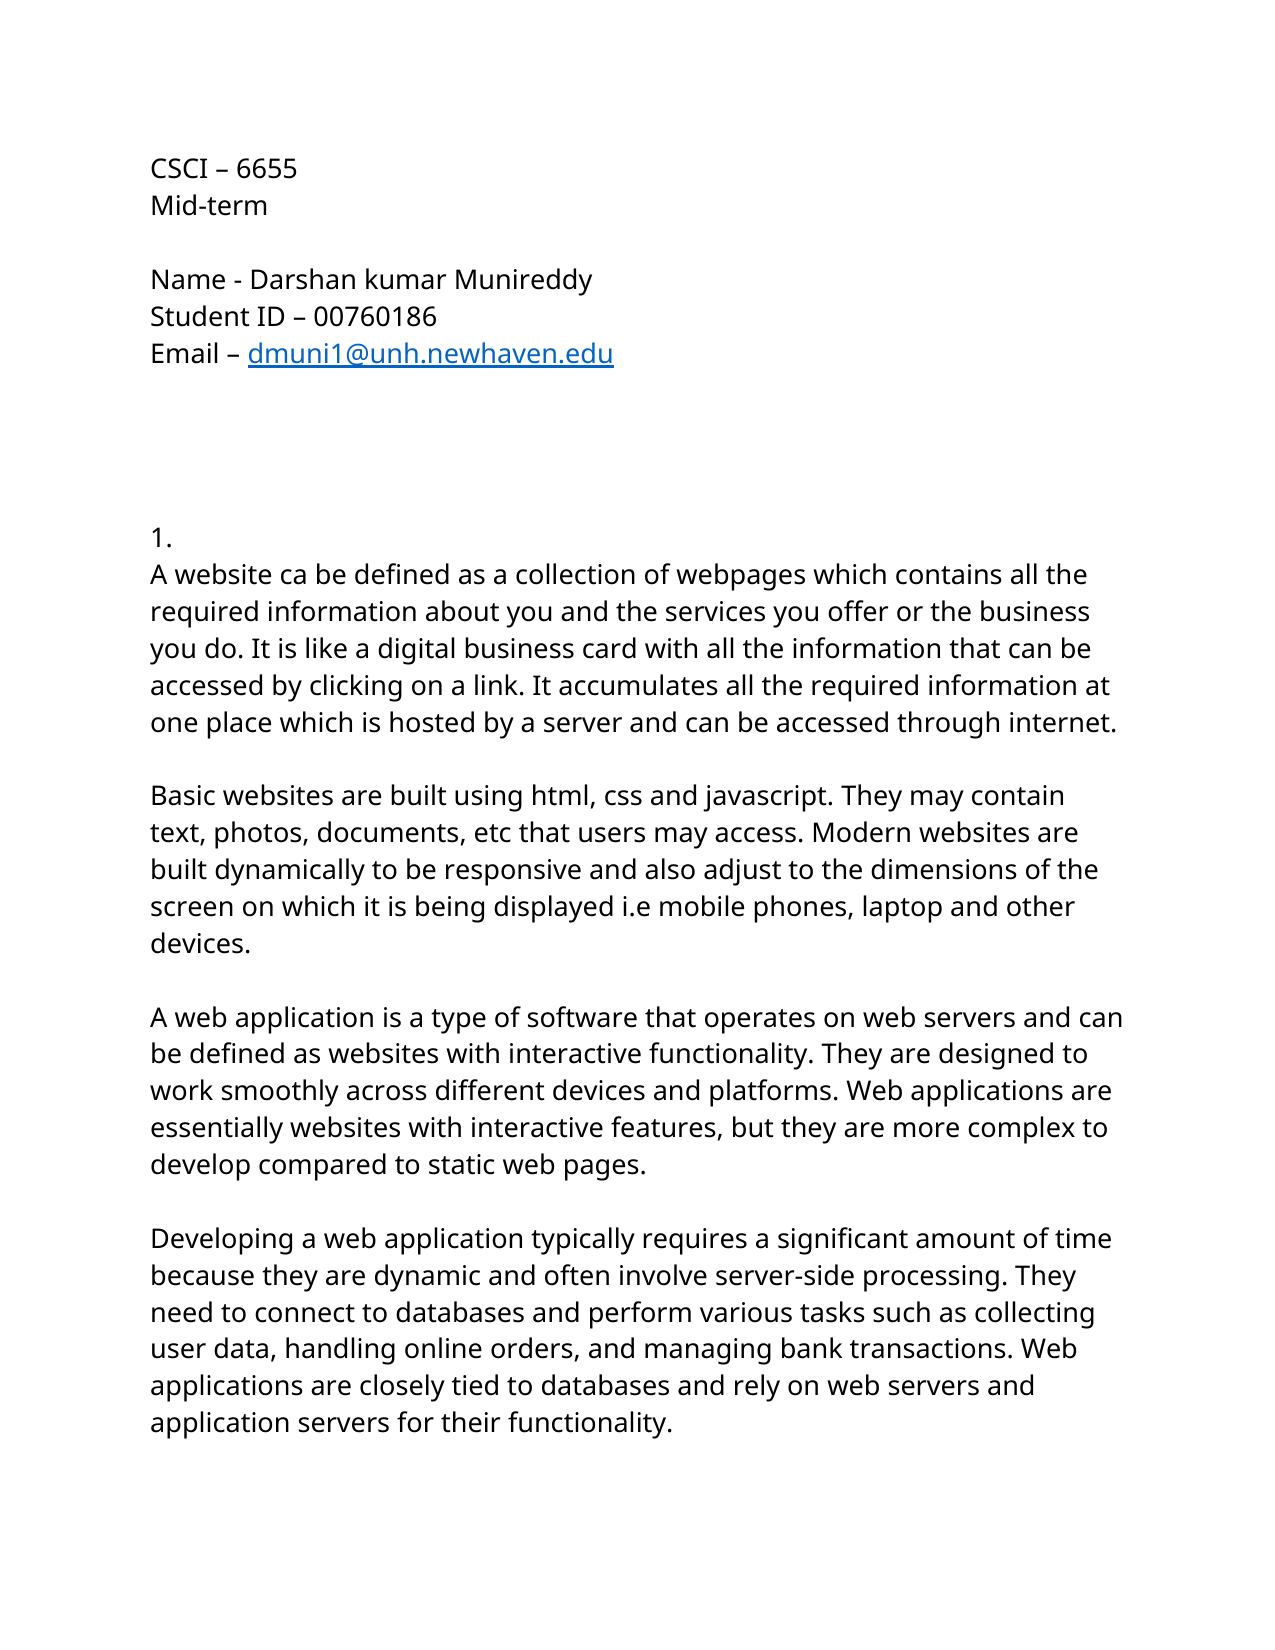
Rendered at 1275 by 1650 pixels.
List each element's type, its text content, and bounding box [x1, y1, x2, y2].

text Name - Darshan kumar Munireddy [150, 261, 1125, 297]
text Student ID – 00760186 [150, 297, 1125, 334]
text Developing a web application typically requires a significant amount of time because they are dynamic and often involve server-side processing. They need to connect to databases and perform various tasks such as collecting user data, handling online orders, and managing bank transactions. Web applications are closely tied to databases and rely on web servers and application servers for their functionality. [150, 1219, 1125, 1441]
text A website ca be defined as a collection of webpages which contains all the required information about you and the services you offer or the business you do. It is like a digital business card with all the information that can be accessed by clicking on a link. It accumulates all the required information at one place which is hosted by a server and can be accessed through internet. [150, 556, 1125, 740]
text A web application is a type of software that operates on web servers and can be defined as websites with interactive functionality. They are designed to work smoothly across different devices and platforms. Web applications are essentially websites with interactive features, but they are more complex to develop compared to static web pages. [150, 998, 1125, 1182]
text 1. [150, 519, 1125, 556]
text Mid-term [150, 187, 1125, 224]
text CSCI – 6655 [150, 150, 1125, 187]
text Email – dmuni1@unh.newhaven.edu [150, 334, 1125, 371]
text Basic websites are built using html, css and javascript. They may contain text, photos, documents, etc that users may access. Modern websites are built dynamically to be responsive and also adjust to the dimensions of the screen on which it is being displayed i.e mobile phones, laptop and other devices. [150, 777, 1125, 961]
